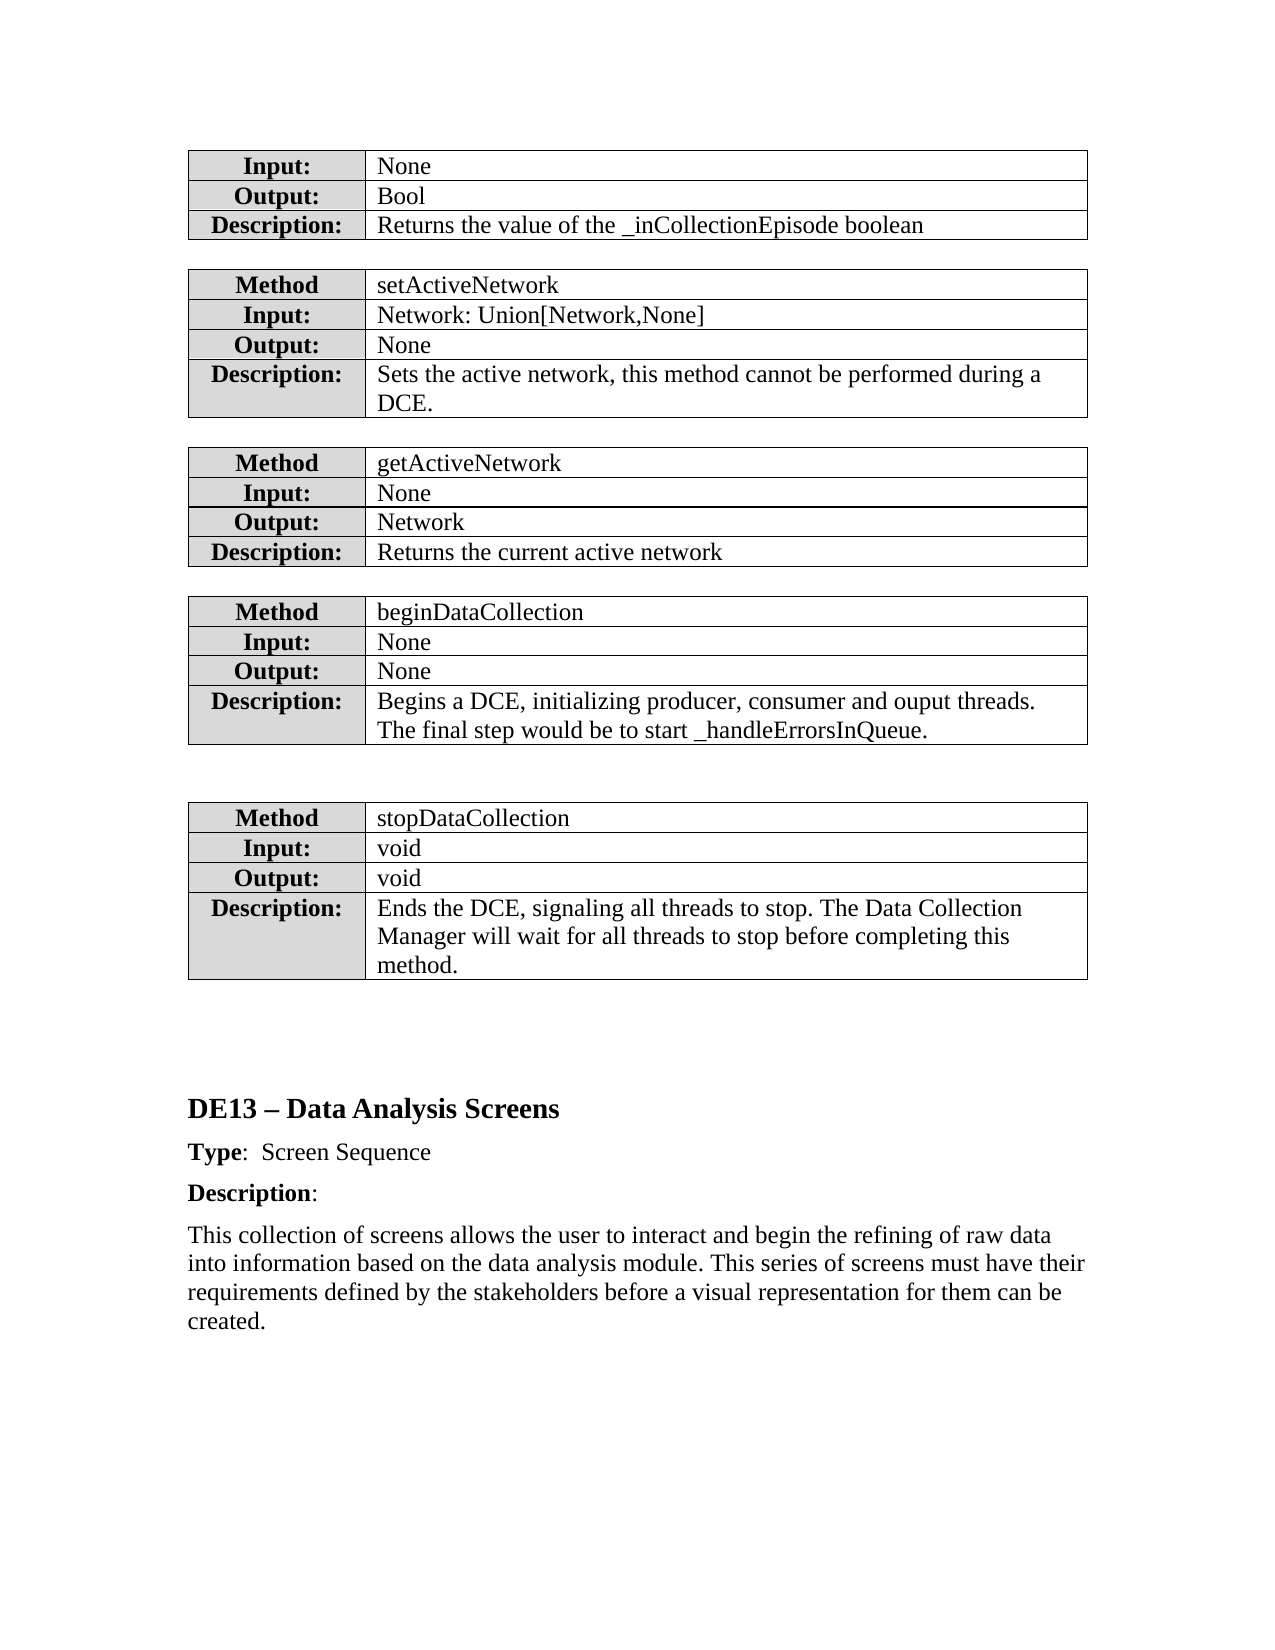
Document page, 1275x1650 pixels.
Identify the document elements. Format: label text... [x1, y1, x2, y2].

text This collection of screens allows the user to interact and begin the refining of raw data into information based on the data analysis module. This series of screens must have their requirements defined by the stakeholders before a visual representation for them can be created. [187, 1220, 1087, 1335]
table_cell Description: [189, 211, 365, 239]
table_cell Sets the active network, this method cannot be performed during a DCE. [366, 360, 1087, 417]
table_cell Description: [189, 360, 365, 417]
table_header stopDataCollection [366, 803, 1087, 832]
table_cell Output: [189, 863, 365, 892]
table_cell Network [366, 508, 1087, 536]
table_cell Input: [189, 300, 365, 329]
table_cell Network: Union[Network,None] [366, 300, 1087, 329]
table_cell Returns the value of the _inCollectionEpisode boolean [366, 211, 1087, 239]
table_cell None [366, 478, 1087, 506]
table_cell Bool [366, 181, 1087, 209]
table_cell None [366, 656, 1087, 685]
table_cell Description: [189, 893, 365, 979]
table_cell Begins a DCE, initializing producer, consumer and ouput threads. The final step would be to start _handleErrorsInQueue. [366, 686, 1087, 744]
table_cell Input: [189, 478, 365, 506]
table_cell Ends the DCE, signaling all threads to stop. The Data Collection Manager will wait for all threads to stop before completing this method. [366, 893, 1087, 979]
table_cell Output: [189, 330, 365, 358]
text Type: Screen Sequence [187, 1137, 1087, 1166]
table_cell void [366, 833, 1087, 862]
table_header getActiveNetwork [366, 448, 1087, 477]
text Description: [187, 1178, 1087, 1207]
table_header Method [189, 803, 365, 832]
table_cell None [366, 330, 1087, 358]
table_header beginDataCollection [366, 597, 1087, 626]
table_cell Output: [189, 508, 365, 536]
table_header Method [189, 597, 365, 626]
table_cell Input: [189, 833, 365, 862]
table_cell Input: [189, 151, 365, 180]
table_cell Input: [189, 627, 365, 655]
table_cell Description: [189, 686, 365, 744]
table_header setActiveNetwork [366, 270, 1087, 299]
table_cell Returns the current active network [366, 537, 1087, 566]
table_cell Description: [189, 537, 365, 566]
table_cell Output: [189, 181, 365, 209]
table_header Method [189, 448, 365, 477]
table_cell None [366, 627, 1087, 655]
table_cell void [366, 863, 1087, 892]
table_cell None [366, 151, 1087, 180]
table_header Method [189, 270, 365, 299]
subtitle DE13 – Data Analysis Screens [187, 1091, 1087, 1125]
table_cell Output: [189, 656, 365, 685]
